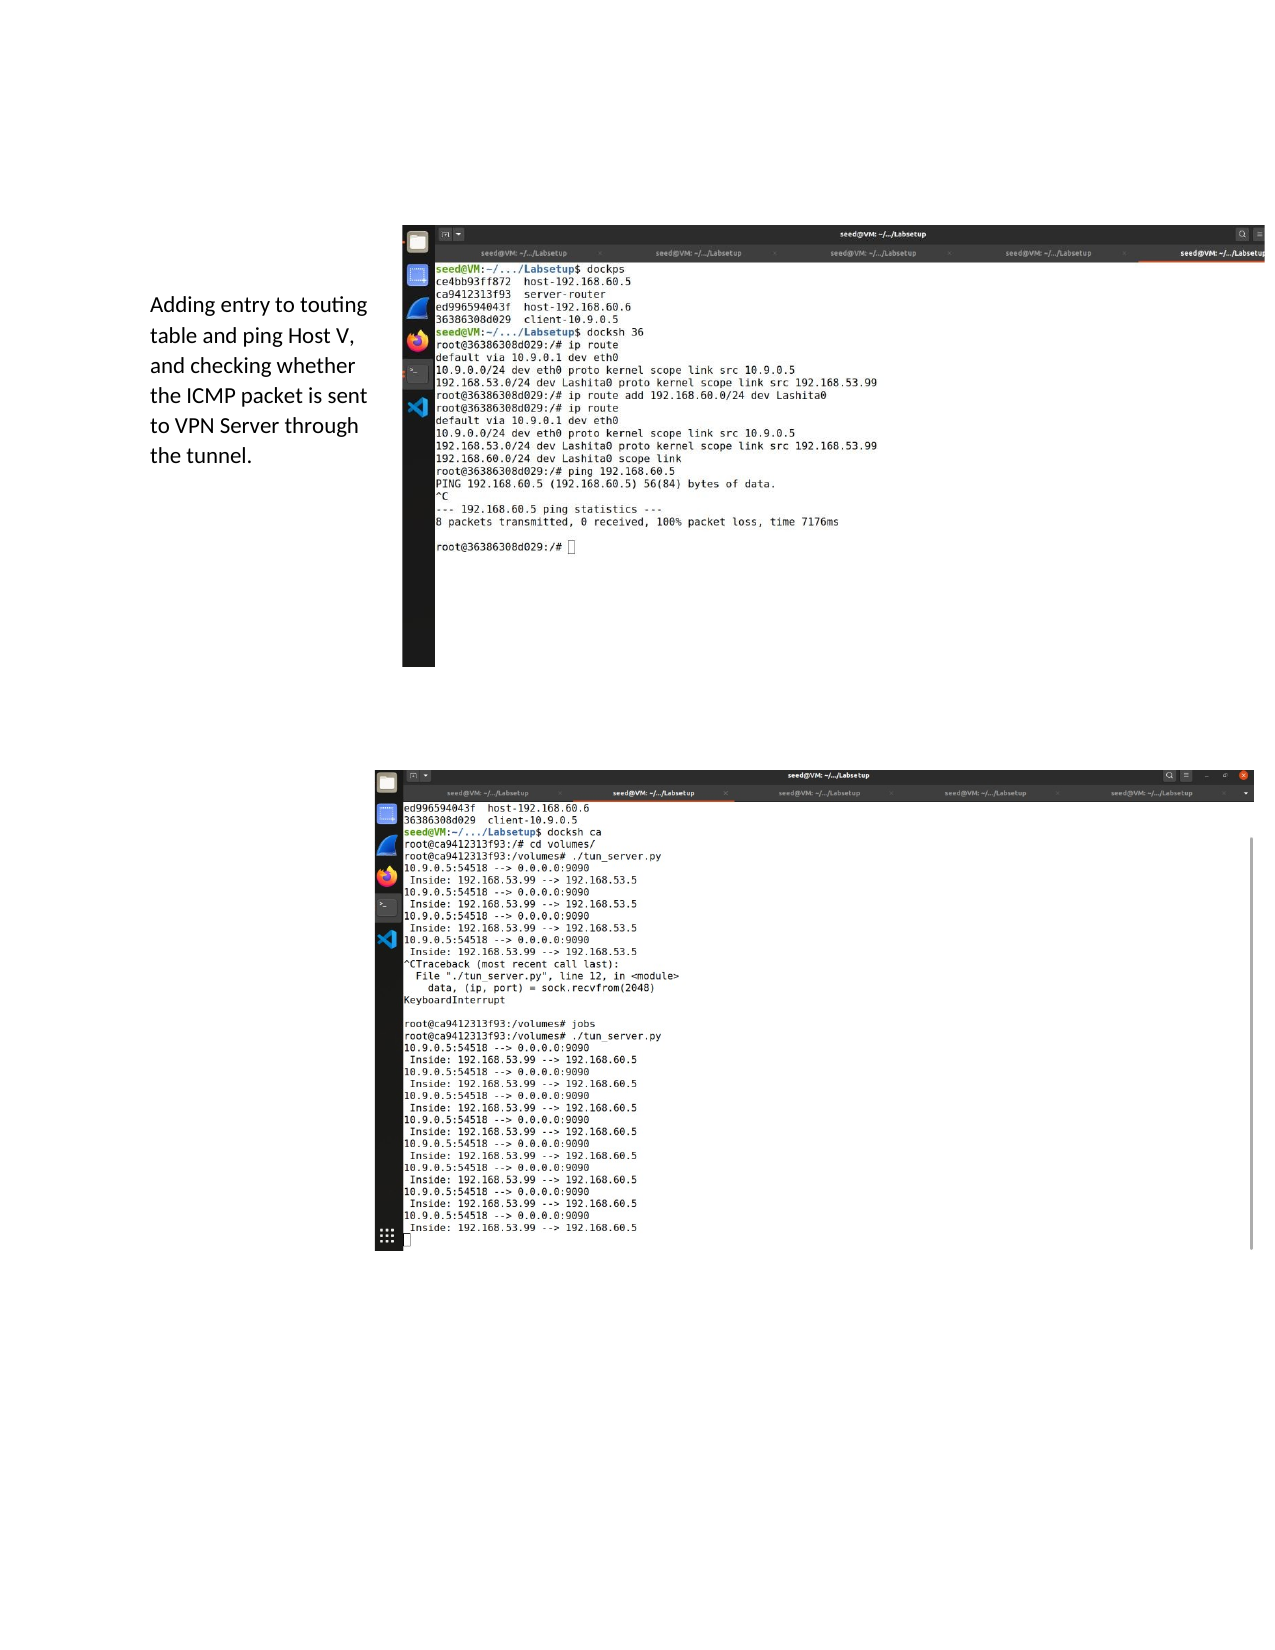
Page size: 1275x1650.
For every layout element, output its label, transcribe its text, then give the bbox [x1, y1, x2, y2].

text Adding entry to touting table and ping Host V, and checking whether the ICMP packet is sent to VPN Server through the tunnel. [150, 291, 370, 470]
picture [402, 225, 1265, 667]
picture [374, 770, 1254, 1251]
